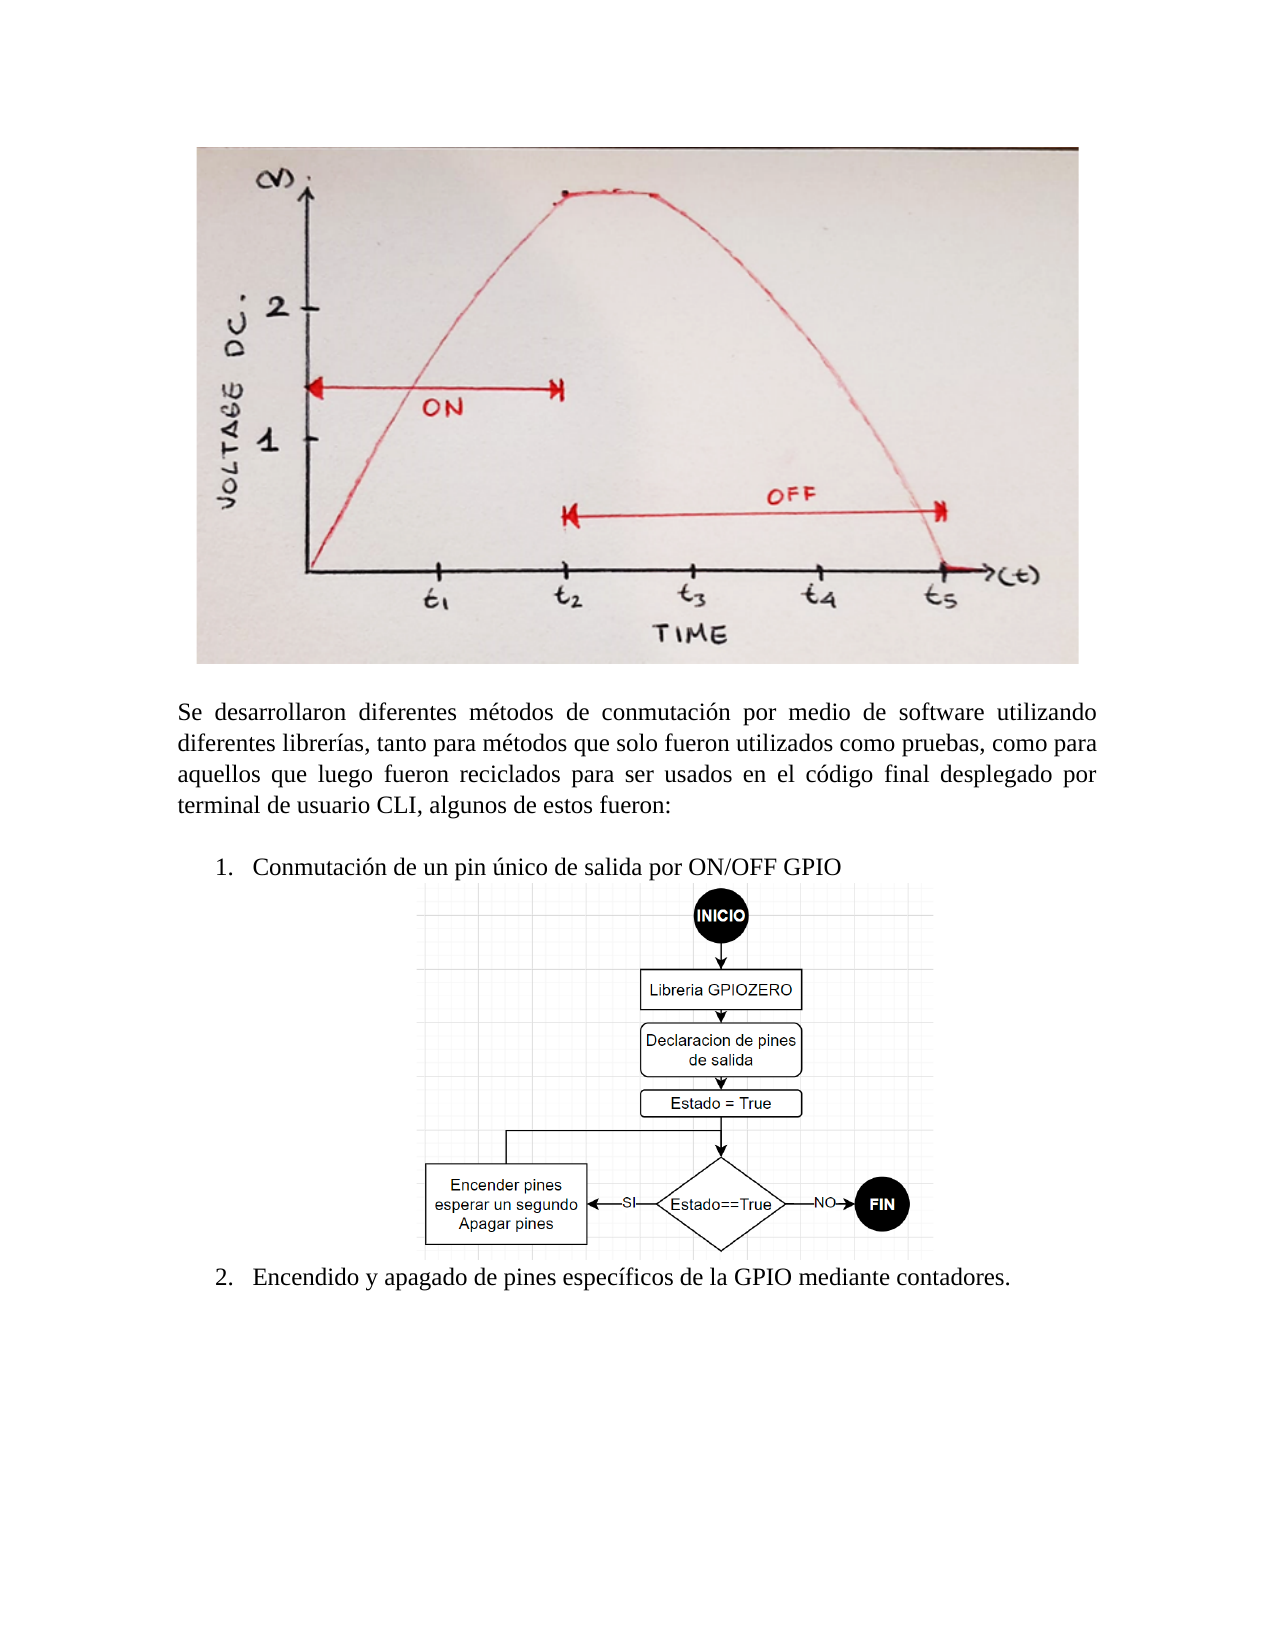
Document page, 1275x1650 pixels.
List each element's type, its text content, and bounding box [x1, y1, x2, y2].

text Se desarrollaron diferentes métodos de conmutación por medio de software utilizando diferentes librerías, tanto para métodos que solo fueron utilizados como pruebas, como para aquellos que luego fueron reciclados para ser usados en el código final desplegado por terminal de usuario CLI, algunos de estos fueron: [177, 697, 1098, 819]
list Encendido y apagado de pines específicos de la GPIO mediante contadores. [215, 1262, 1098, 1291]
list Conmutación de un pin único de salida por ON/OFF GPIO [215, 852, 1098, 881]
picture [196, 147, 1079, 664]
picture [416, 883, 934, 1260]
